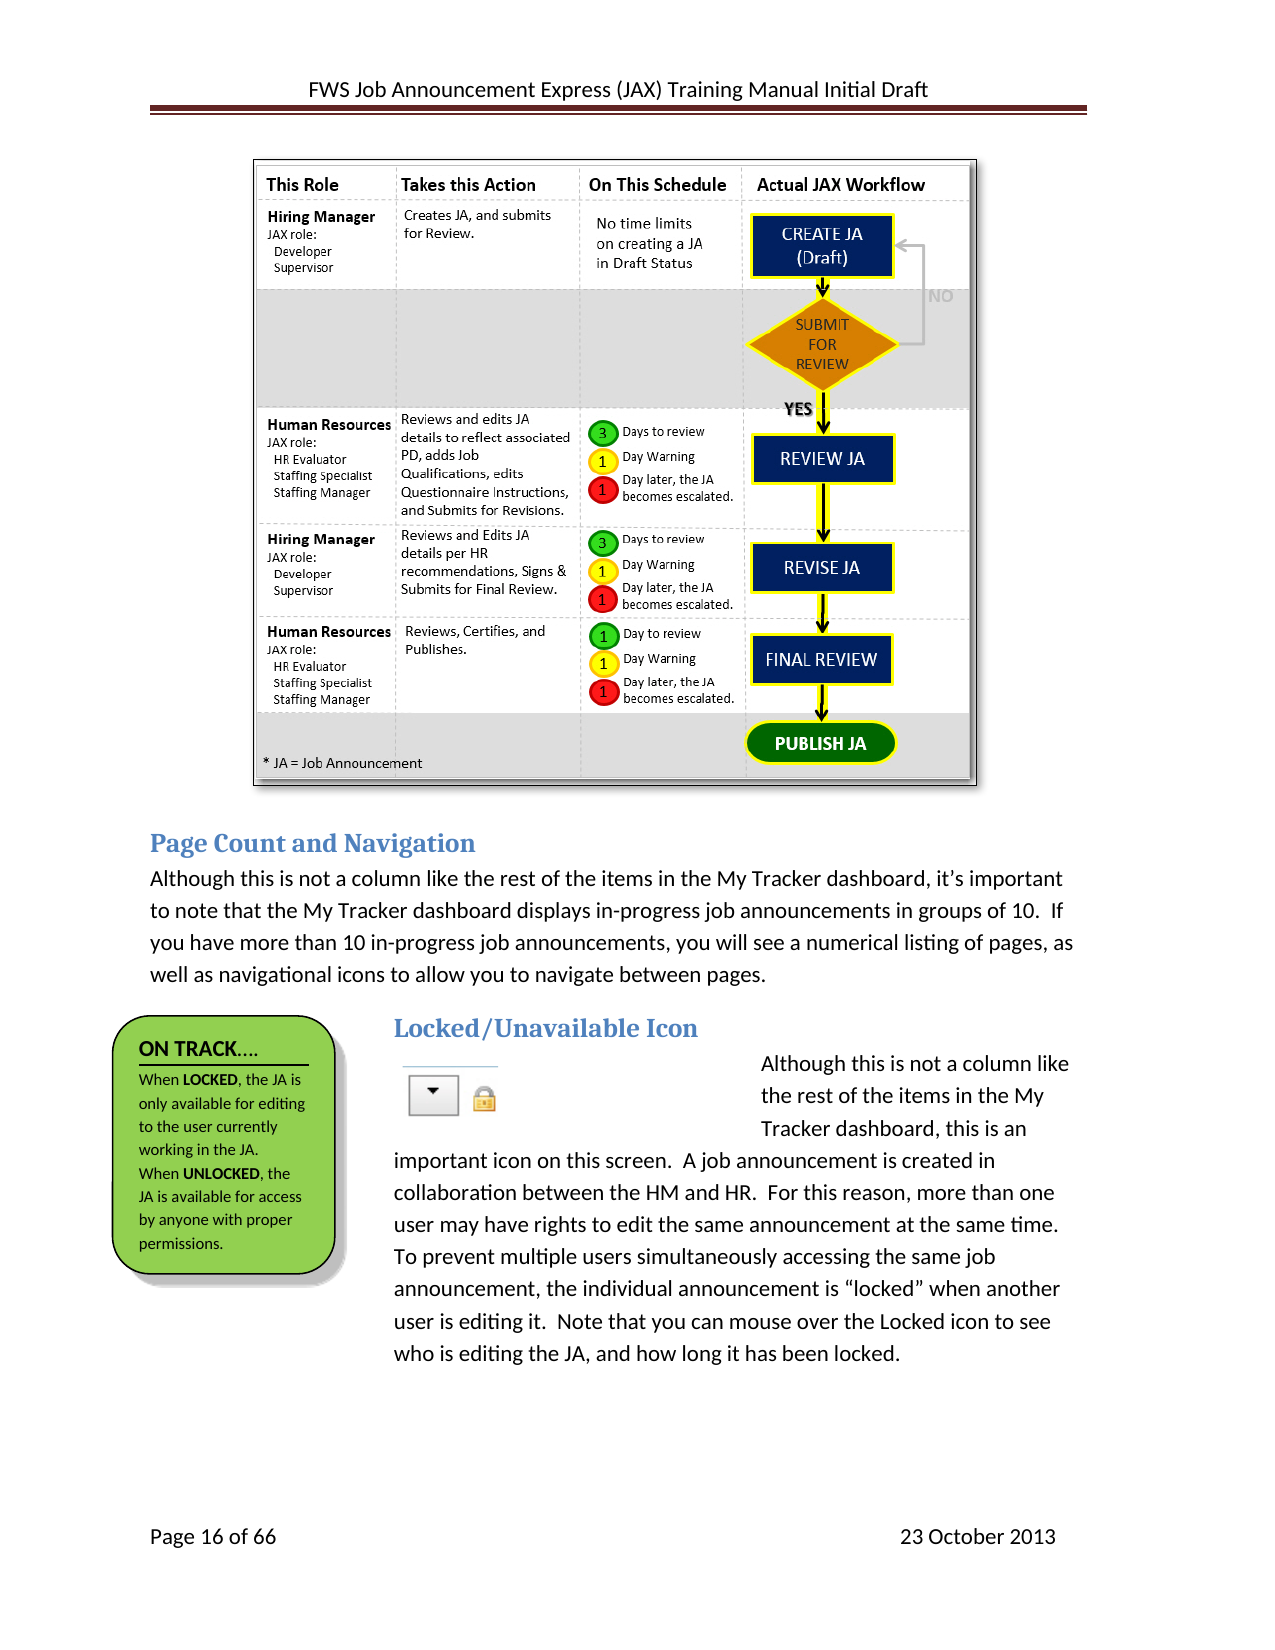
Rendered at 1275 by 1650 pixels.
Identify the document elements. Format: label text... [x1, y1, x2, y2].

subtitle Locked/Unavailable Icon [394, 1013, 1087, 1045]
subtitle Page Count and Navigation [150, 828, 1087, 859]
picture [254, 160, 976, 785]
text Although this is not a column like the rest of the items in the My Tracker dashboard, this is an important icon on this screen. A job announcement is created in collaboration between the HM and HR. For this reason, more than one user may have rights to edit the same announcement at the same time. To prevent multiple users simultaneously accessing the same job announcement, the individual announcement is “locked” when another user is editing it. Note that you can mouse over the Locked icon to see who is editing the JA, and how long it has been locked. [394, 1049, 1087, 1367]
text Although this is not a column like the rest of the items in the My Tracker dashboard, it’s important to note that the My Tracker dashboard displays in-progress job announcements in groups of 10. If you have more than 10 in-progress job announcements, you will see a numerical listing of pages, as well as navigational icons to allow you to navigate between pages. [150, 864, 1087, 988]
picture [401, 1066, 499, 1120]
